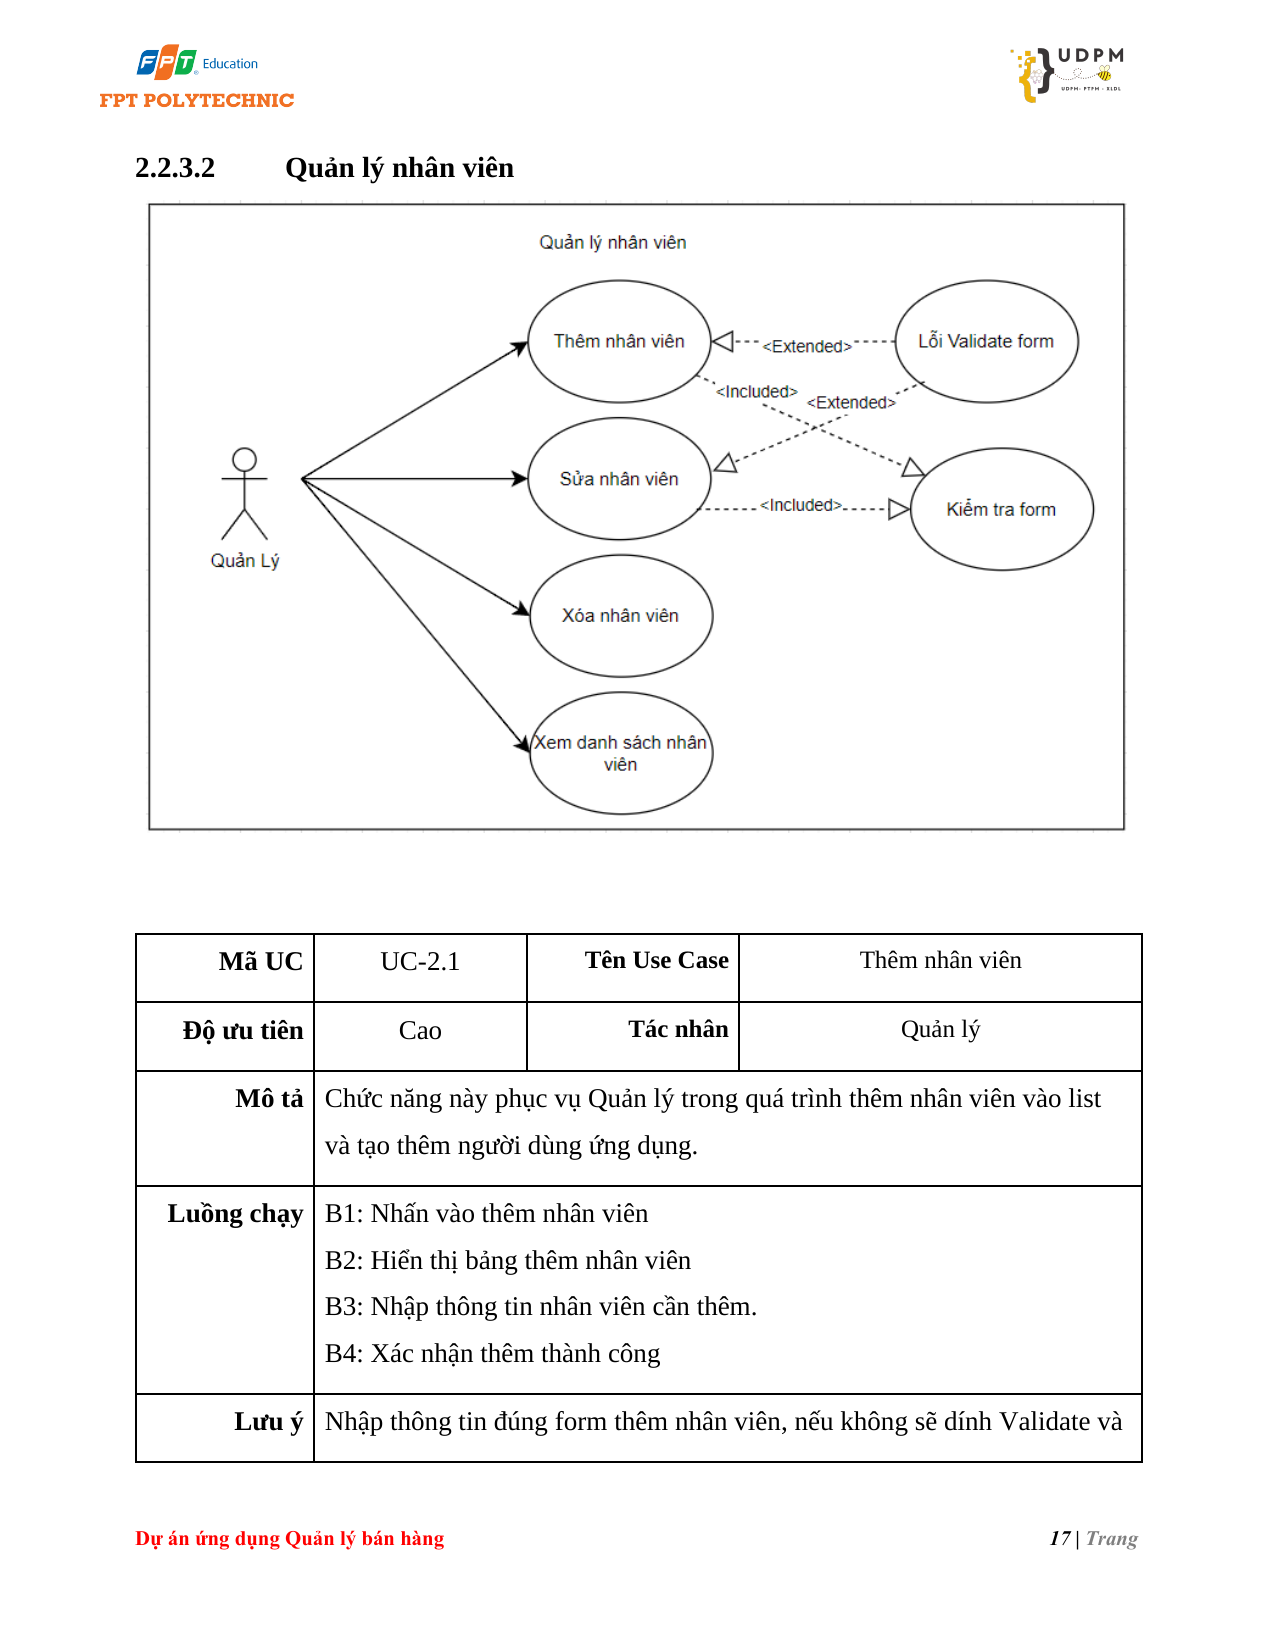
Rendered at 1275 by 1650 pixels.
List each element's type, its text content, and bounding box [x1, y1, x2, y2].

picture [93, 36, 300, 122]
table_cell Mô tả [137, 1072, 313, 1184]
picture [990, 29, 1154, 119]
table_header Tên Use Case [528, 935, 738, 1001]
table_cell Chức năng này phục vụ Quản lý trong quá trình thêm nhân viên vào list và tạo thêm người dùng ứng dụng. [315, 1072, 1141, 1184]
table_cell Tác nhân [528, 1003, 738, 1069]
table_header Thêm nhân viên [740, 935, 1141, 1001]
table_cell Quản lý [740, 1003, 1141, 1069]
table_header [135, 200, 1139, 890]
table_cell Luồng chạy [137, 1187, 313, 1393]
table_cell Cao [315, 1003, 526, 1069]
picture [145, 200, 1127, 833]
table_cell B1: Nhấn vào thêm nhân viên B2: Hiển thị bảng thêm nhân viên B3: Nhập thông tin nhân viên cần thêm. B4: Xác nhận thêm thành công [315, 1187, 1141, 1393]
table_header UC-2.1 [315, 935, 526, 1001]
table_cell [315, 1395, 1141, 1461]
table_cell Lưu ý [137, 1395, 313, 1461]
table_header Mã UC [137, 935, 313, 1001]
table_cell Độ ưu tiên [137, 1003, 313, 1069]
subtitle Quản lý nhân viên [135, 150, 1140, 183]
